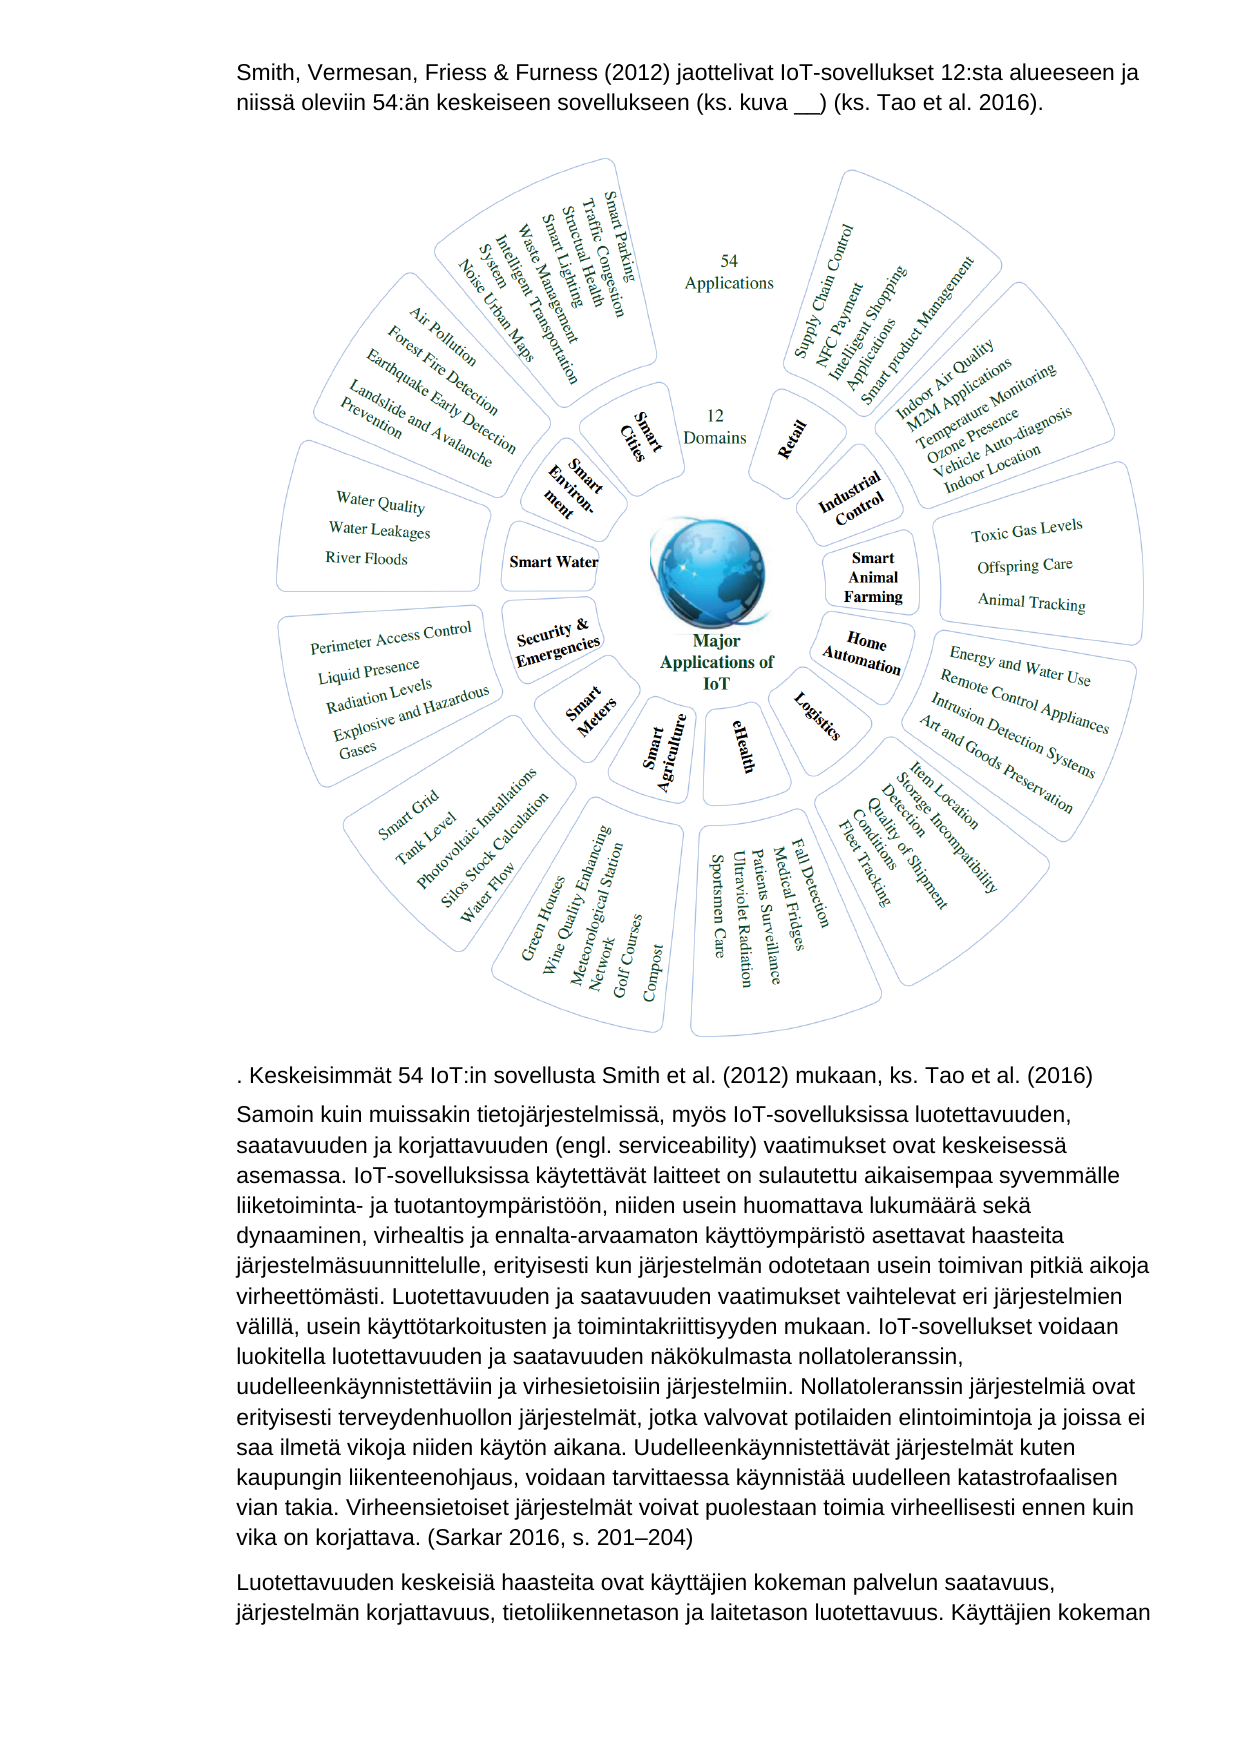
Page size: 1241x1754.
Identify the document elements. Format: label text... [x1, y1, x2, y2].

text Samoin kuin muissakin tietojärjestelmissä, myös IoT-sovelluksissa luotettavuuden, saatavuuden ja korjattavuuden (engl. serviceability) vaatimukset ovat keskeisessä asemassa. IoT-sovelluksissa käytettävät laitteet on sulautettu aikaisempaa syvemmälle liiketoiminta- ja tuotantoympäristöön, niiden usein huomattava lukumäärä sekä dynaaminen, virhealtis ja ennalta-arvaamaton käyttöympäristö asettavat haasteita järjestelmäsuunnittelulle, erityisesti kun järjestelmän odotetaan usein toimivan pitkiä aikoja virheettömästi. Luotettavuuden ja saatavuuden vaatimukset vaihtelevat eri järjestelmien välillä, usein käyttötarkoitusten ja toimintakriittisyyden mukaan. IoT-sovellukset voidaan luokitella luotettavuuden ja saatavuuden näkökulmasta nollatoleranssin, uudelleenkäynnistettäviin ja virhesietoisiin järjestelmiin. Nollatoleranssin järjestelmiä ovat erityisesti terveydenhuollon järjestelmät, jotka valvovat potilaiden elintoimintoja ja joissa ei saa ilmetä vikoja niiden käytön aikana. Uudelleenkäynnistettävät järjestelmät kuten kaupungin liikenteenohjaus, voidaan tarvittaessa käynnistää uudelleen katastrofaalisen vian takia. Virheensietoiset järjestelmät voivat puolestaan toimia virheellisesti ennen kuin vika on korjattava. (Sarkar 2016, s. 201–204) [236, 1101, 1152, 1551]
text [236, 1569, 1152, 1626]
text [236, 59, 1152, 116]
picture [255, 134, 1171, 1049]
